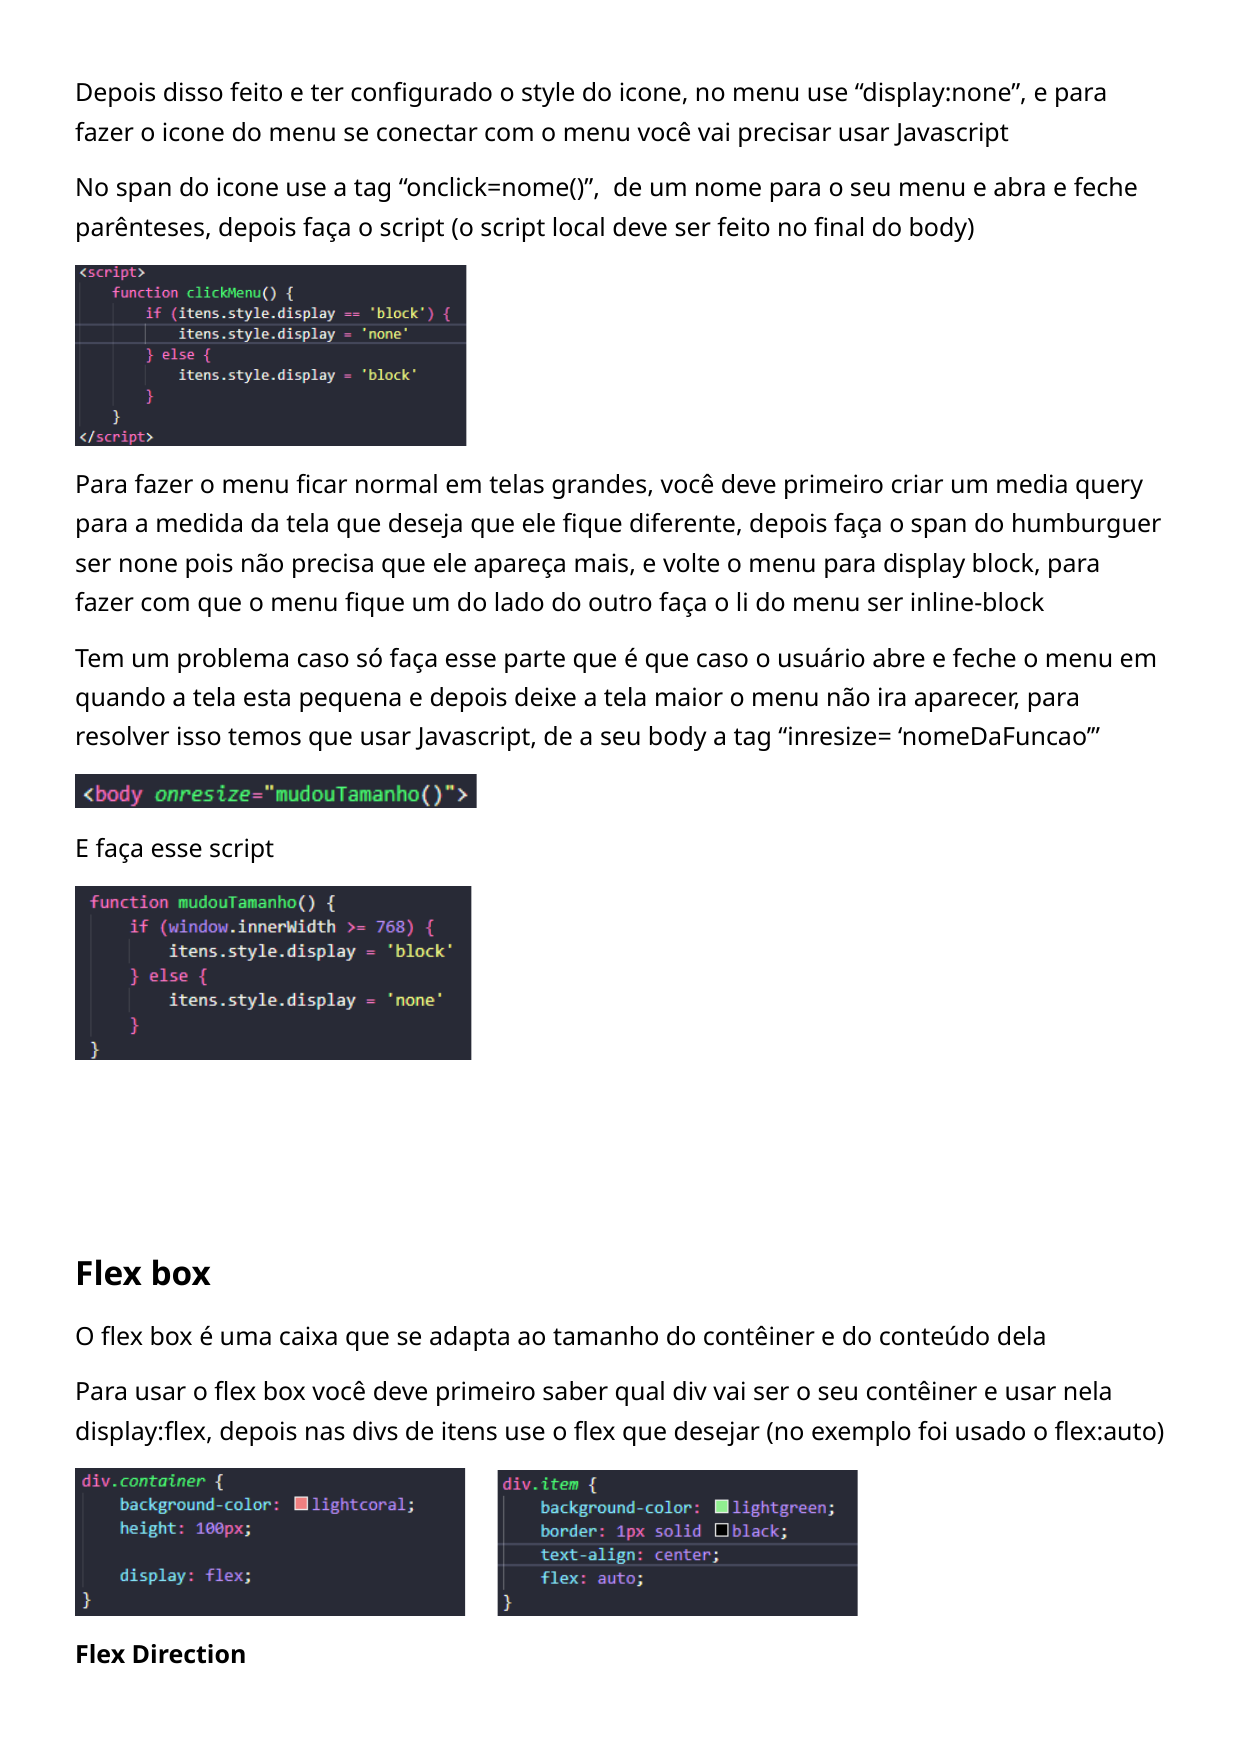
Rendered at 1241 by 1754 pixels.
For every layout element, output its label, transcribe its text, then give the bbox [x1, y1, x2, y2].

picture [75, 265, 467, 446]
text O flex box é uma caixa que se adapta ao tamanho do contêiner e do conteúdo dela [75, 1318, 1165, 1352]
text Depois disso feito e ter configurado o style do icone, no menu use “display:none”, e para fazer o icone do menu se conectar com o menu você vai precisar usar Javascript [75, 75, 1165, 148]
picture [497, 1470, 858, 1616]
text Flex box [75, 1249, 1165, 1295]
text E faça esse script [75, 830, 1165, 864]
picture [75, 886, 472, 1060]
picture [75, 1468, 465, 1616]
text Para usar o flex box você deve primeiro saber qual div vai ser o seu contêiner e usar nela display:flex, depois nas divs de itens use o flex que desejar (no exemplo foi usado o flex:auto) [75, 1374, 1165, 1447]
text Flex Direction [75, 1637, 1165, 1671]
text Para fazer o menu ficar normal em telas grandes, você deve primeiro criar um media query para a medida da tela que deseja que ele fique diferente, depois faça o span do humburguer ser none pois não precisa que ele apareça mais, e volte o menu para display block, para fazer com que o menu fique um do lado do outro faça o li do menu ser inline-block [75, 467, 1165, 618]
text No span do icone use a tag “onclick=nome()”, de um nome para o seu menu e abra e feche parênteses, depois faça o script (o script local deve ser feito no final do body) [75, 170, 1165, 243]
picture [75, 774, 477, 808]
text Tem um problema caso só faça esse parte que é que caso o usuário abre e feche o menu em quando a tela esta pequena e depois deixe a tela maior o menu não ira aparecer, para resolver isso temos que usar Javascript, de a seu body a tag “inresize= ‘nomeDaFuncao’” [75, 640, 1165, 753]
